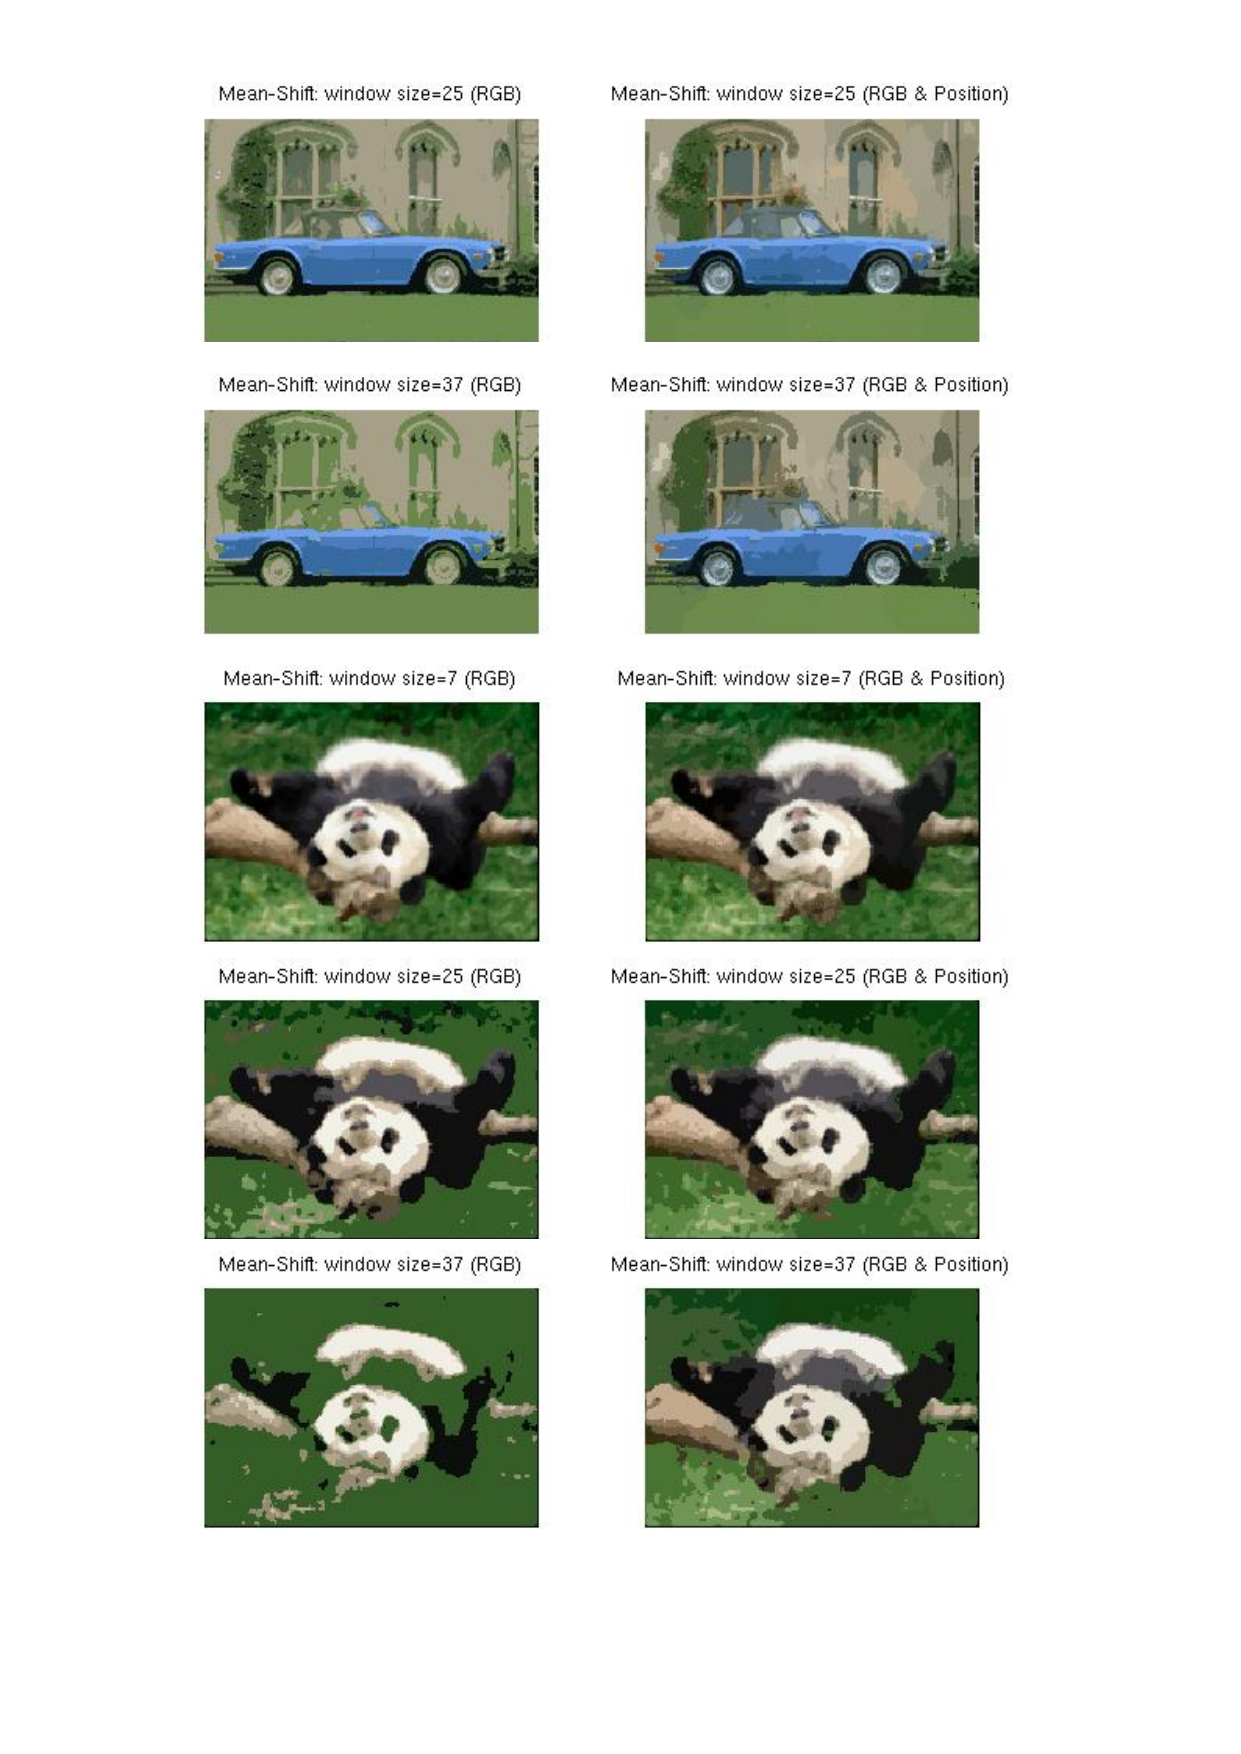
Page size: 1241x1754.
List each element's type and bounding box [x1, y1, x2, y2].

picture [75, 665, 1075, 944]
picture [75, 958, 1075, 1239]
picture [75, 373, 1075, 635]
picture [75, 1250, 1075, 1529]
picture [75, 80, 1075, 342]
